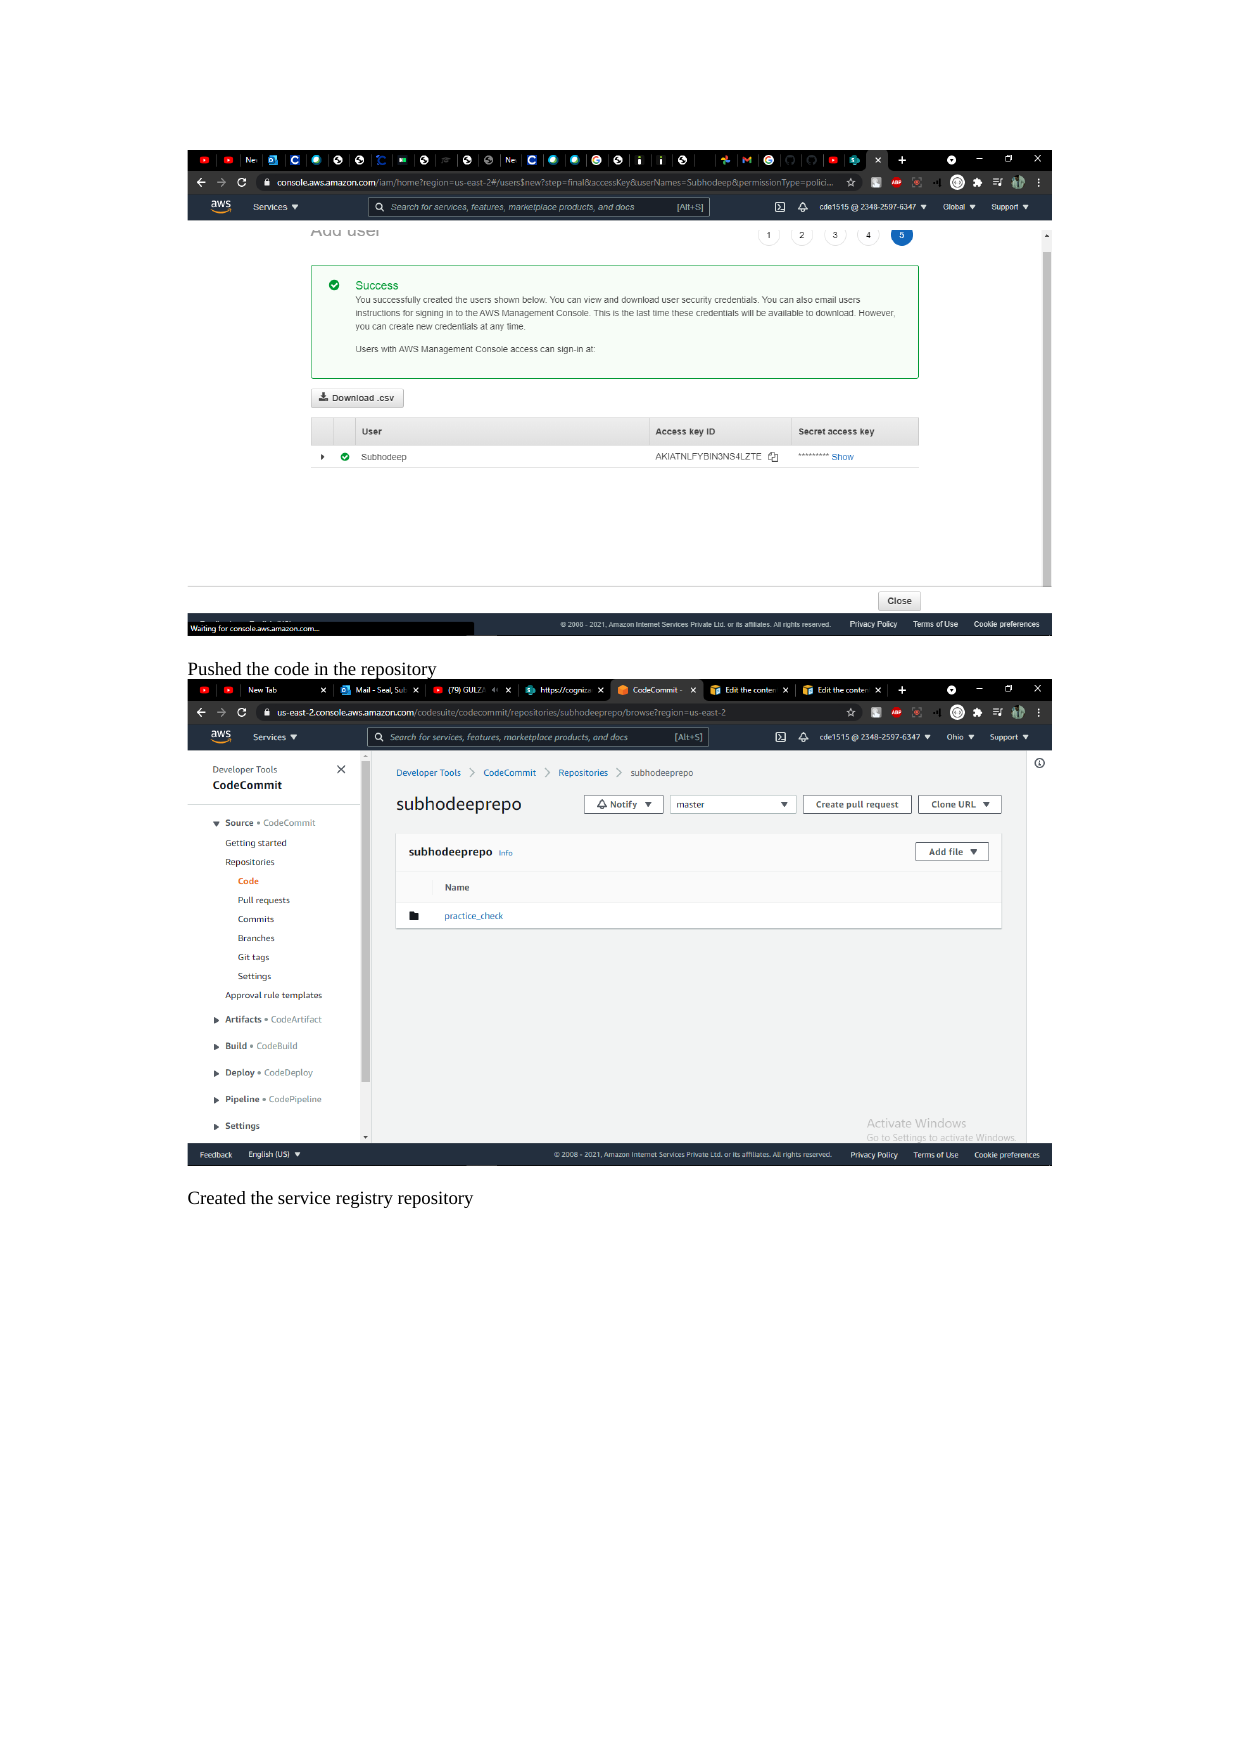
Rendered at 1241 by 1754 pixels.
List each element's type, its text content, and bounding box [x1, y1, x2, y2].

picture [187, 150, 1052, 636]
text Created the service registry repository [187, 1187, 1053, 1208]
picture [187, 679, 1052, 1166]
text Pushed the code in the repository [187, 658, 1053, 679]
